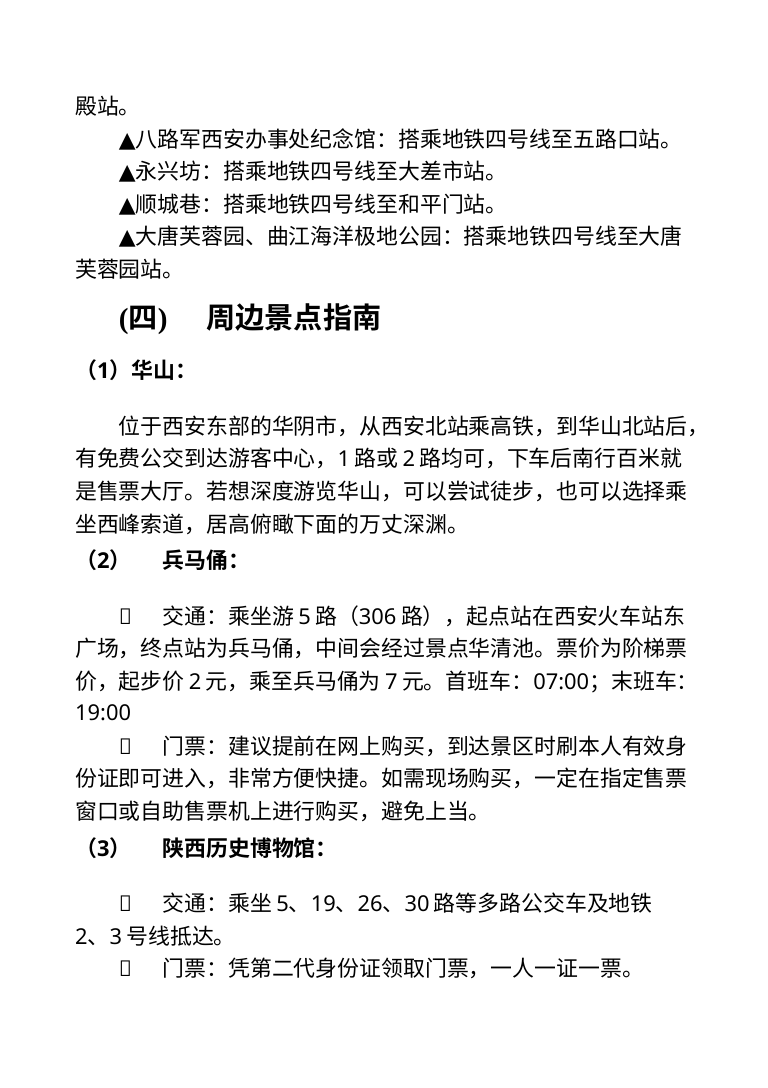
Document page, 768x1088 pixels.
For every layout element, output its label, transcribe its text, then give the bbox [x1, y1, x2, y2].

text  交通：乘坐游5路（306路），起点站在西安火车站东广场，终点站为兵马俑，中间会经过景点华清池。票价为阶梯票价，起步价2元，乘至兵马俑为7元。首班车：07:00；末班车：19:00 [75, 598, 693, 728]
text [75, 89, 693, 121]
text 周边景点指南 [119, 284, 693, 349]
text （1）华山： [75, 353, 671, 385]
text  门票：凭第二代身份证领取门票，一人一证一票。 [75, 951, 693, 983]
text  门票：建议提前在网上购买，到达景区时刷本人有效身份证即可进入，非常方便快捷。如需现场购买，一定在指定售票窗口或自助售票机上进行购买，避免上当。 [75, 728, 693, 826]
text ▲八路军西安办事处纪念馆：搭乘地铁四号线至五路口站。 [75, 121, 693, 154]
text ▲永兴坊：搭乘地铁四号线至大差市站。 [75, 154, 693, 186]
text  交通：乘坐5、19、26、30路等多路公交车及地铁2、3号线抵达。 [75, 886, 693, 951]
text （3） 陕西历史博物馆： [75, 830, 671, 863]
text 位于西安东部的华阴市，从西安北站乘高铁，到华山北站后，有免费公交到达游客中心，1路或2路均可，下车后南行百米就是售票大厅。若想深度游览华山，可以尝试徒步，也可以选择乘坐西峰索道，居高俯瞰下面的万丈深渊。 [75, 409, 693, 539]
text （2） 兵马俑： [75, 543, 671, 575]
text ▲大唐芙蓉园、曲江海洋极地公园：搭乘地铁四号线至大唐芙蓉园站。 [75, 219, 693, 284]
text ▲顺城巷：搭乘地铁四号线至和平门站。 [75, 186, 693, 219]
